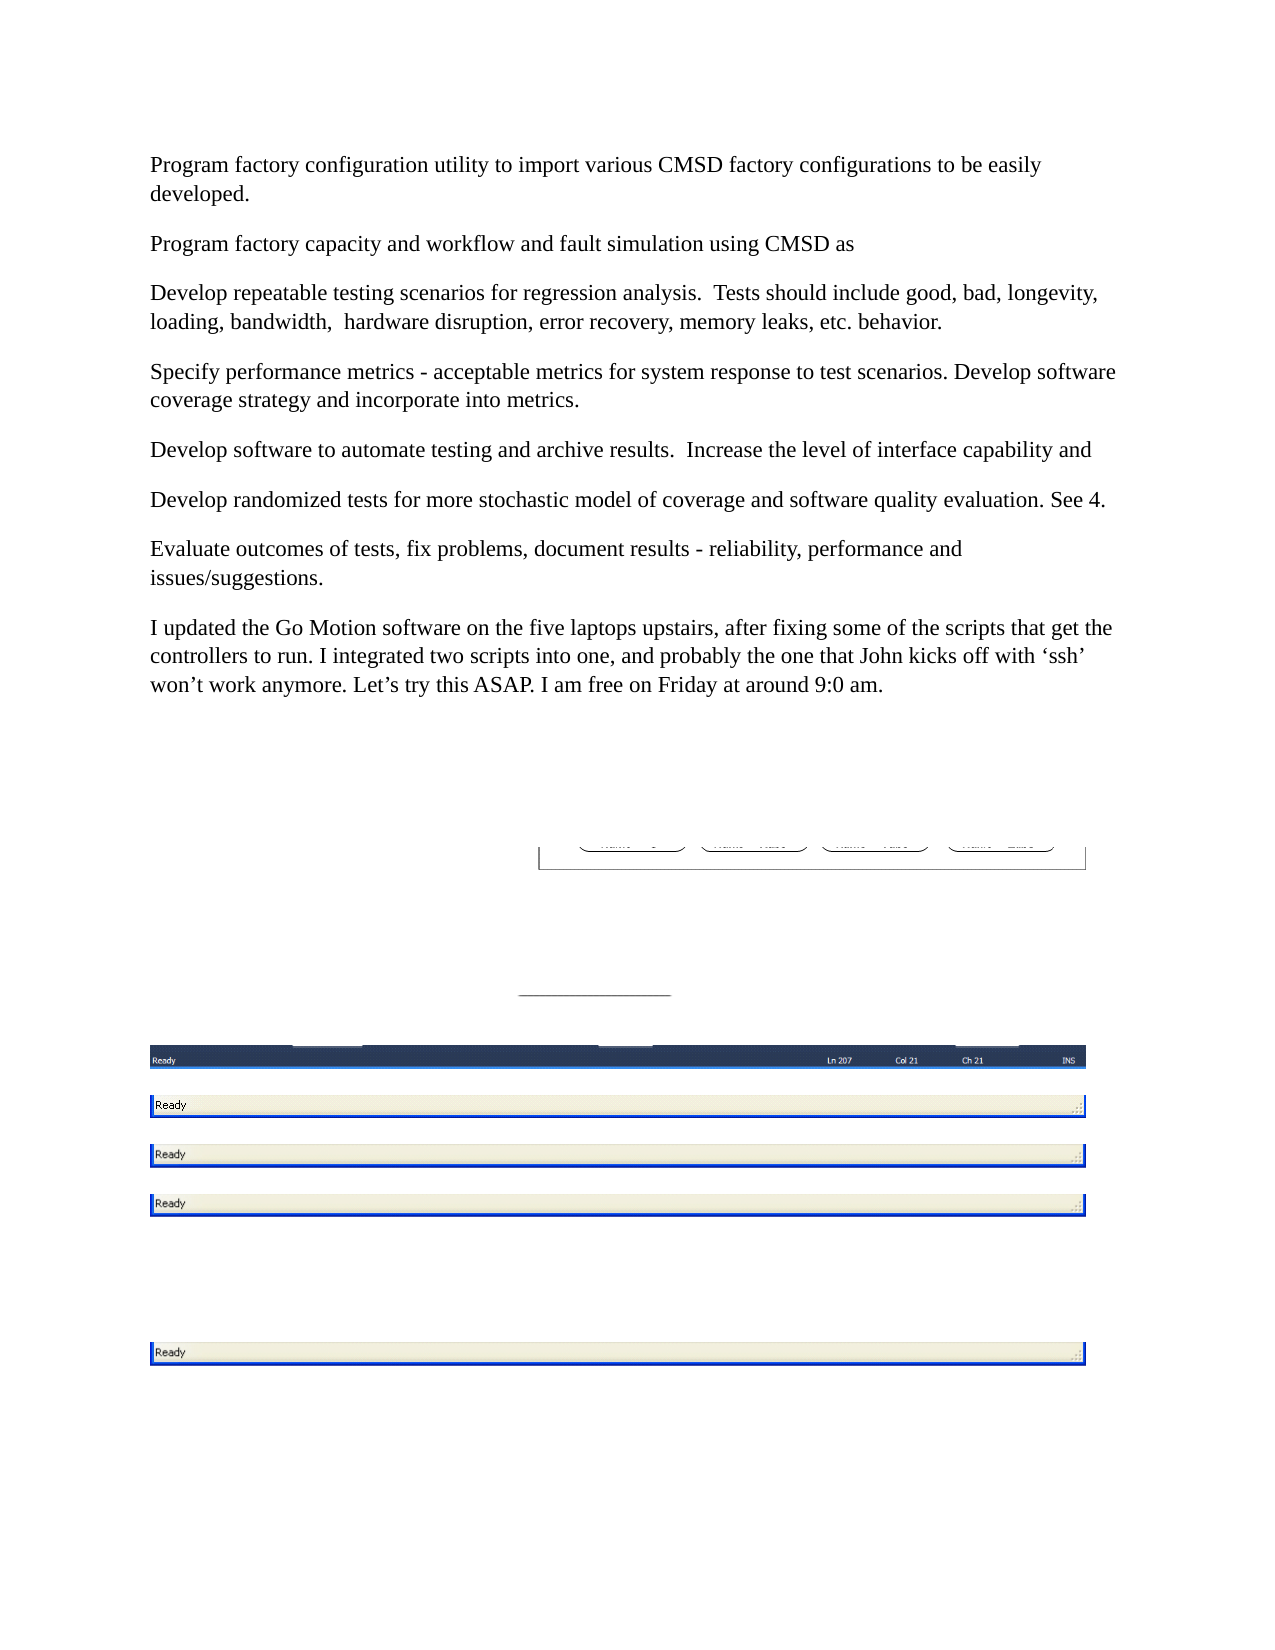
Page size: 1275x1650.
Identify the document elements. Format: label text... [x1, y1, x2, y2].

text Program factory configuration utility to import various CMSD factory configurations to be easily developed. [150, 150, 1125, 207]
text Evaluate outcomes of tests, fix problems, document results - reliability, performance and issues/suggestions. [150, 534, 1125, 591]
text Specify performance metrics - acceptable metrics for system response to test scenarios. Develop software coverage strategy and incorporate into metrics. [150, 356, 1125, 414]
text Develop software to automate testing and archive results. Increase the level of interface capability and [150, 434, 1125, 463]
text I updated the Go Motion software on the five laptops upstairs, after fixing some of the scripts that get the controllers to run. I integrated two scripts into one, and probably the one that John kicks off with ‘ssh’ won’t work anymore. Let’s try this ASAP. I am free on Friday at around 9:0 am. [150, 612, 1125, 698]
text Develop repeatable testing scenarios for regression analysis. Tests should include good, bad, longevity, loading, bandwidth, hardware disruption, error recovery, memory leaks, etc. behavior. [150, 278, 1125, 335]
text Program factory capacity and workflow and fault simulation using CMSD as [150, 228, 1125, 257]
text Develop randomized tests for more stochastic model of coverage and software quality evaluation. See 4. [150, 484, 1125, 513]
